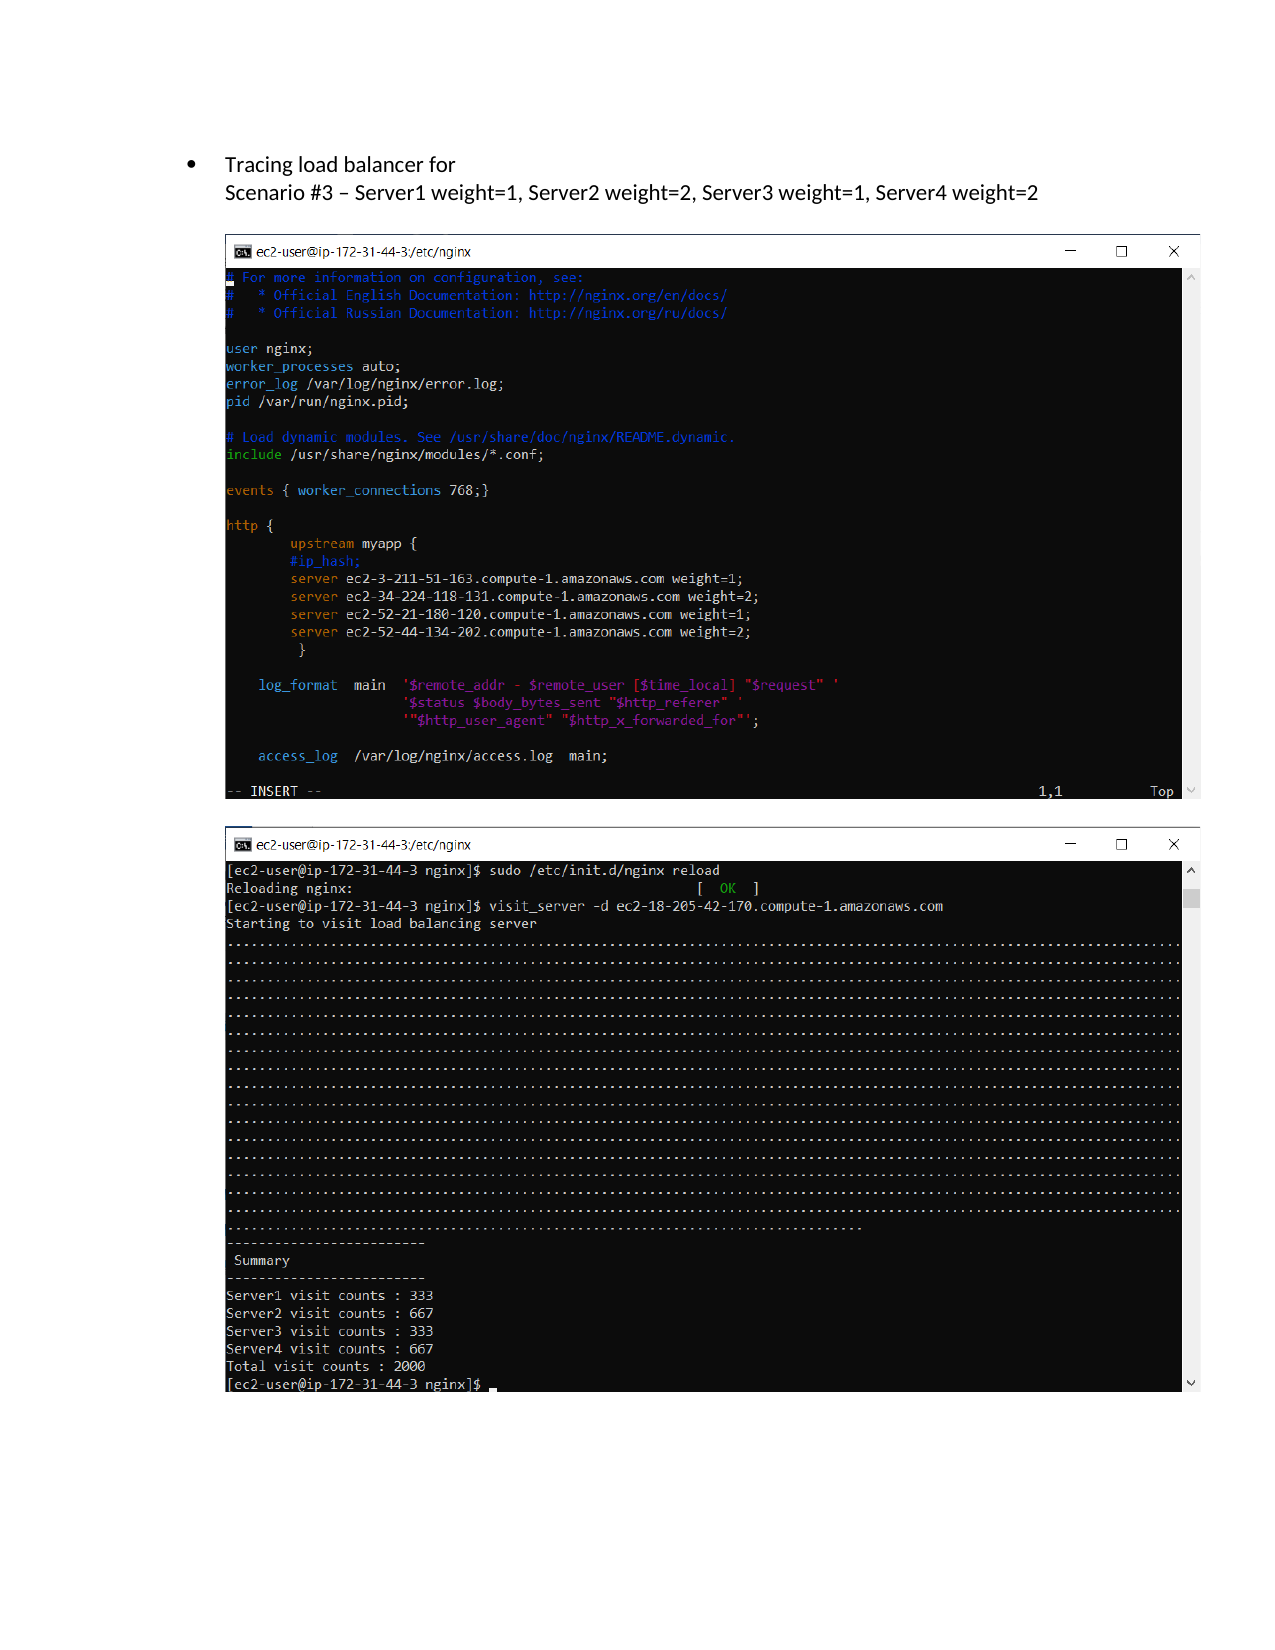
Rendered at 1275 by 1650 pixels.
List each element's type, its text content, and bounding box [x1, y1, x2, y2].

text Scenario #3 – Server1 weight=1, Server2 weight=2, Server3 weight=1, Server4 weight=2 [225, 178, 1125, 206]
picture [225, 826, 1200, 1392]
picture [225, 234, 1200, 799]
list Tracing load balancer for [187, 150, 1125, 178]
